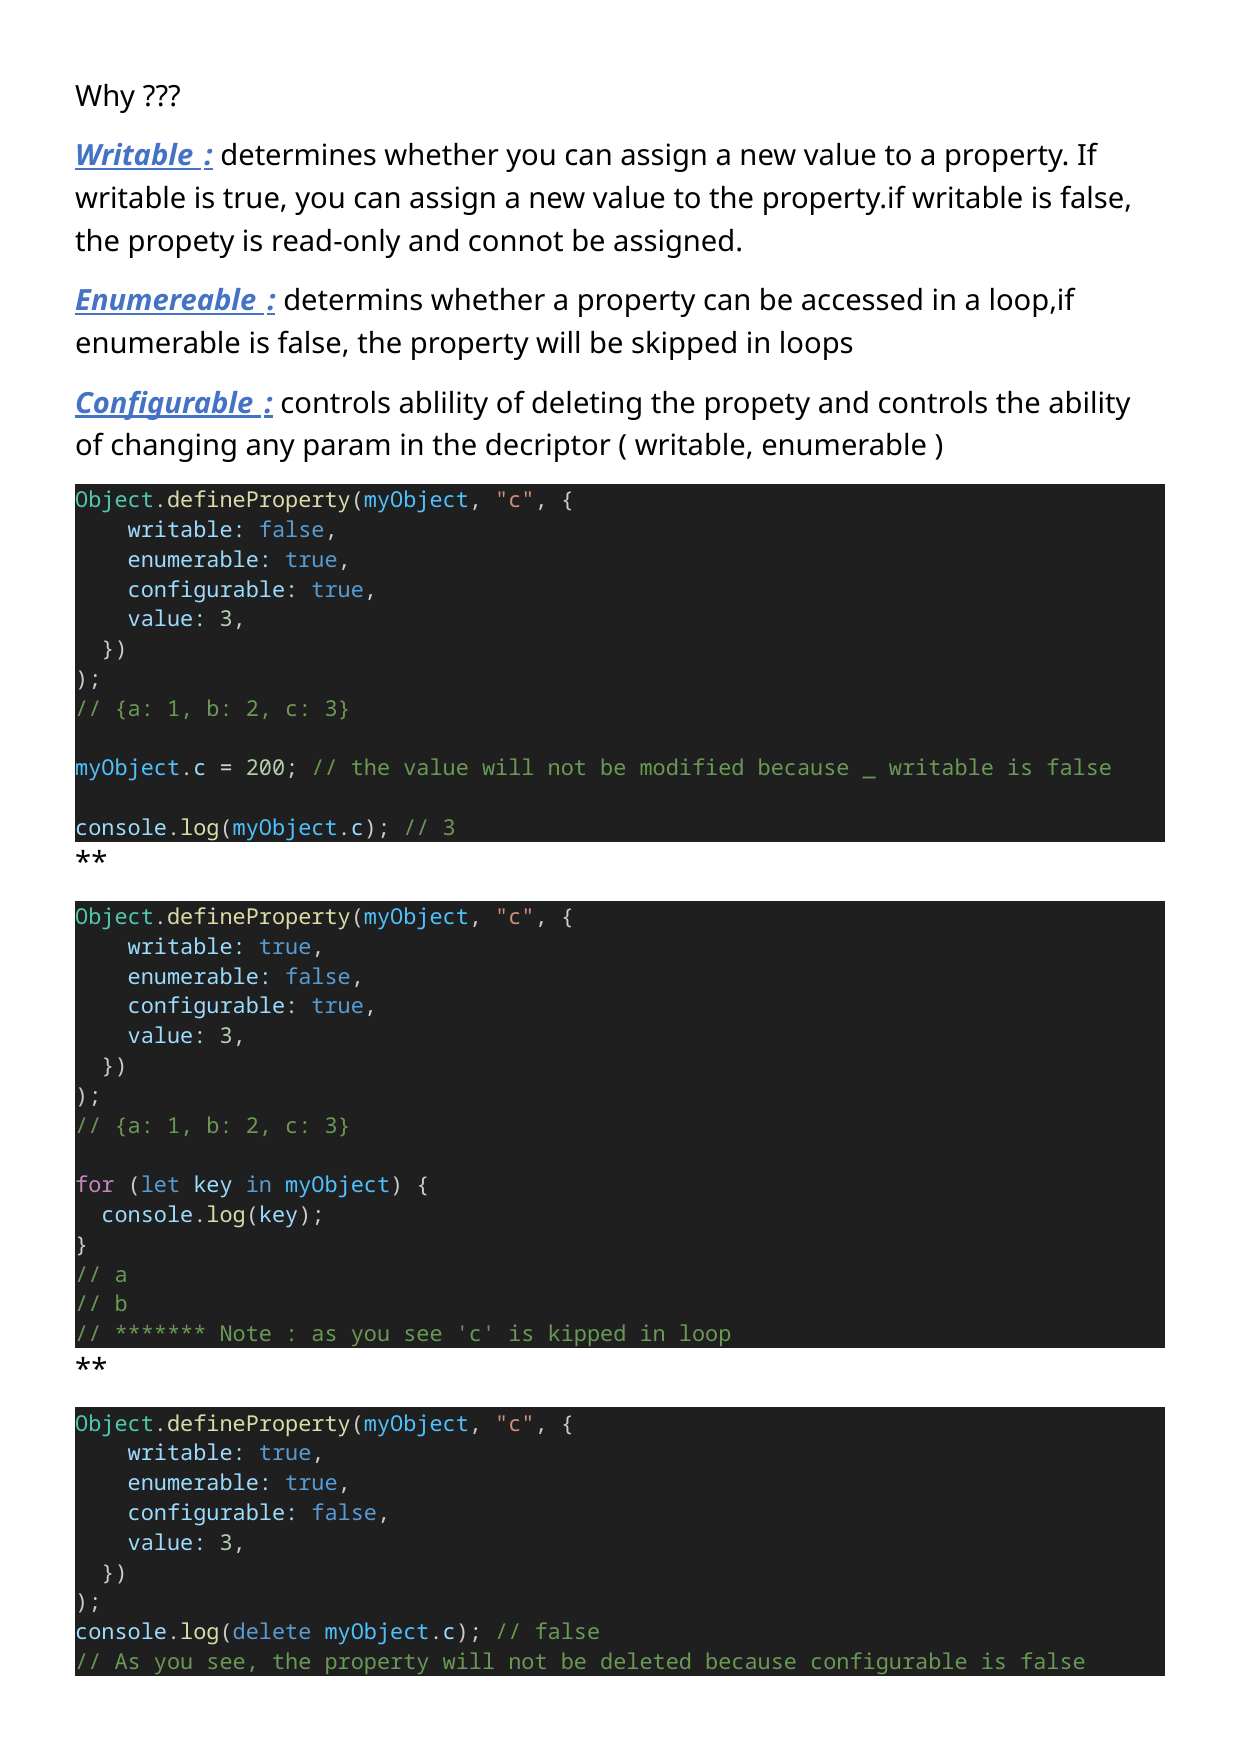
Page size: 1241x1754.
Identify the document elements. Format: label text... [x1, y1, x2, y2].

text ); [75, 1080, 1165, 1110]
text ); [75, 663, 1165, 693]
text configurable: true, [75, 991, 1165, 1020]
text configurable: false, [75, 1497, 1165, 1527]
text ** [75, 1348, 1165, 1388]
text ); [75, 1586, 1165, 1616]
text writable: true, [75, 931, 1165, 961]
text // a [75, 1259, 1165, 1288]
text // ******* Note : as you see 'c' is kipped in loop [75, 1318, 1165, 1348]
text // {a: 1, b: 2, c: 3} [75, 1110, 1165, 1139]
text console.log(key); [75, 1199, 1165, 1229]
text Enumereable : determins whether a property can be accessed in a loop,if enumerable is false, the property will be skipped in loops [75, 279, 1165, 362]
text } [75, 1229, 1165, 1259]
text ** [75, 842, 1165, 881]
text enumerable: false, [75, 961, 1165, 991]
text writable: false, [75, 514, 1165, 544]
text console.log(myObject.c); // 3 [75, 812, 1165, 842]
text console.log(delete myObject.c); // false [75, 1616, 1165, 1646]
text myObject.c = 200; // the value will not be modified because _ writable is false [75, 752, 1165, 782]
text value: 3, [75, 1527, 1165, 1556]
text configurable: true, [75, 573, 1165, 603]
text value: 3, [75, 603, 1165, 633]
text }) [75, 1050, 1165, 1080]
text value: 3, [75, 1020, 1165, 1050]
text enumerable: true, [75, 1467, 1165, 1497]
text // b [75, 1288, 1165, 1318]
text for (let key in myObject) { [75, 1169, 1165, 1199]
text }) [75, 1556, 1165, 1586]
text Writable : determines whether you can assign a new value to a property. If writable is true, you can assign a new value to the property.if writable is false, the propety is read-only and connot be assigned. [75, 134, 1165, 260]
text // As you see, the property will not be deleted because configurable is false [75, 1646, 1165, 1676]
text Object.defineProperty(myObject, "c", { [75, 484, 1165, 514]
text writable: true, [75, 1437, 1165, 1467]
text Object.defineProperty(myObject, "c", { [75, 1407, 1165, 1437]
text // {a: 1, b: 2, c: 3} [75, 693, 1165, 722]
text }) [75, 633, 1165, 663]
text Why ??? [75, 75, 1165, 115]
text enumerable: true, [75, 544, 1165, 573]
text Configurable : controls ablility of deleting the propety and controls the ability of changing any param in the decriptor ( writable, enumerable ) [75, 382, 1165, 464]
text Object.defineProperty(myObject, "c", { [75, 901, 1165, 931]
